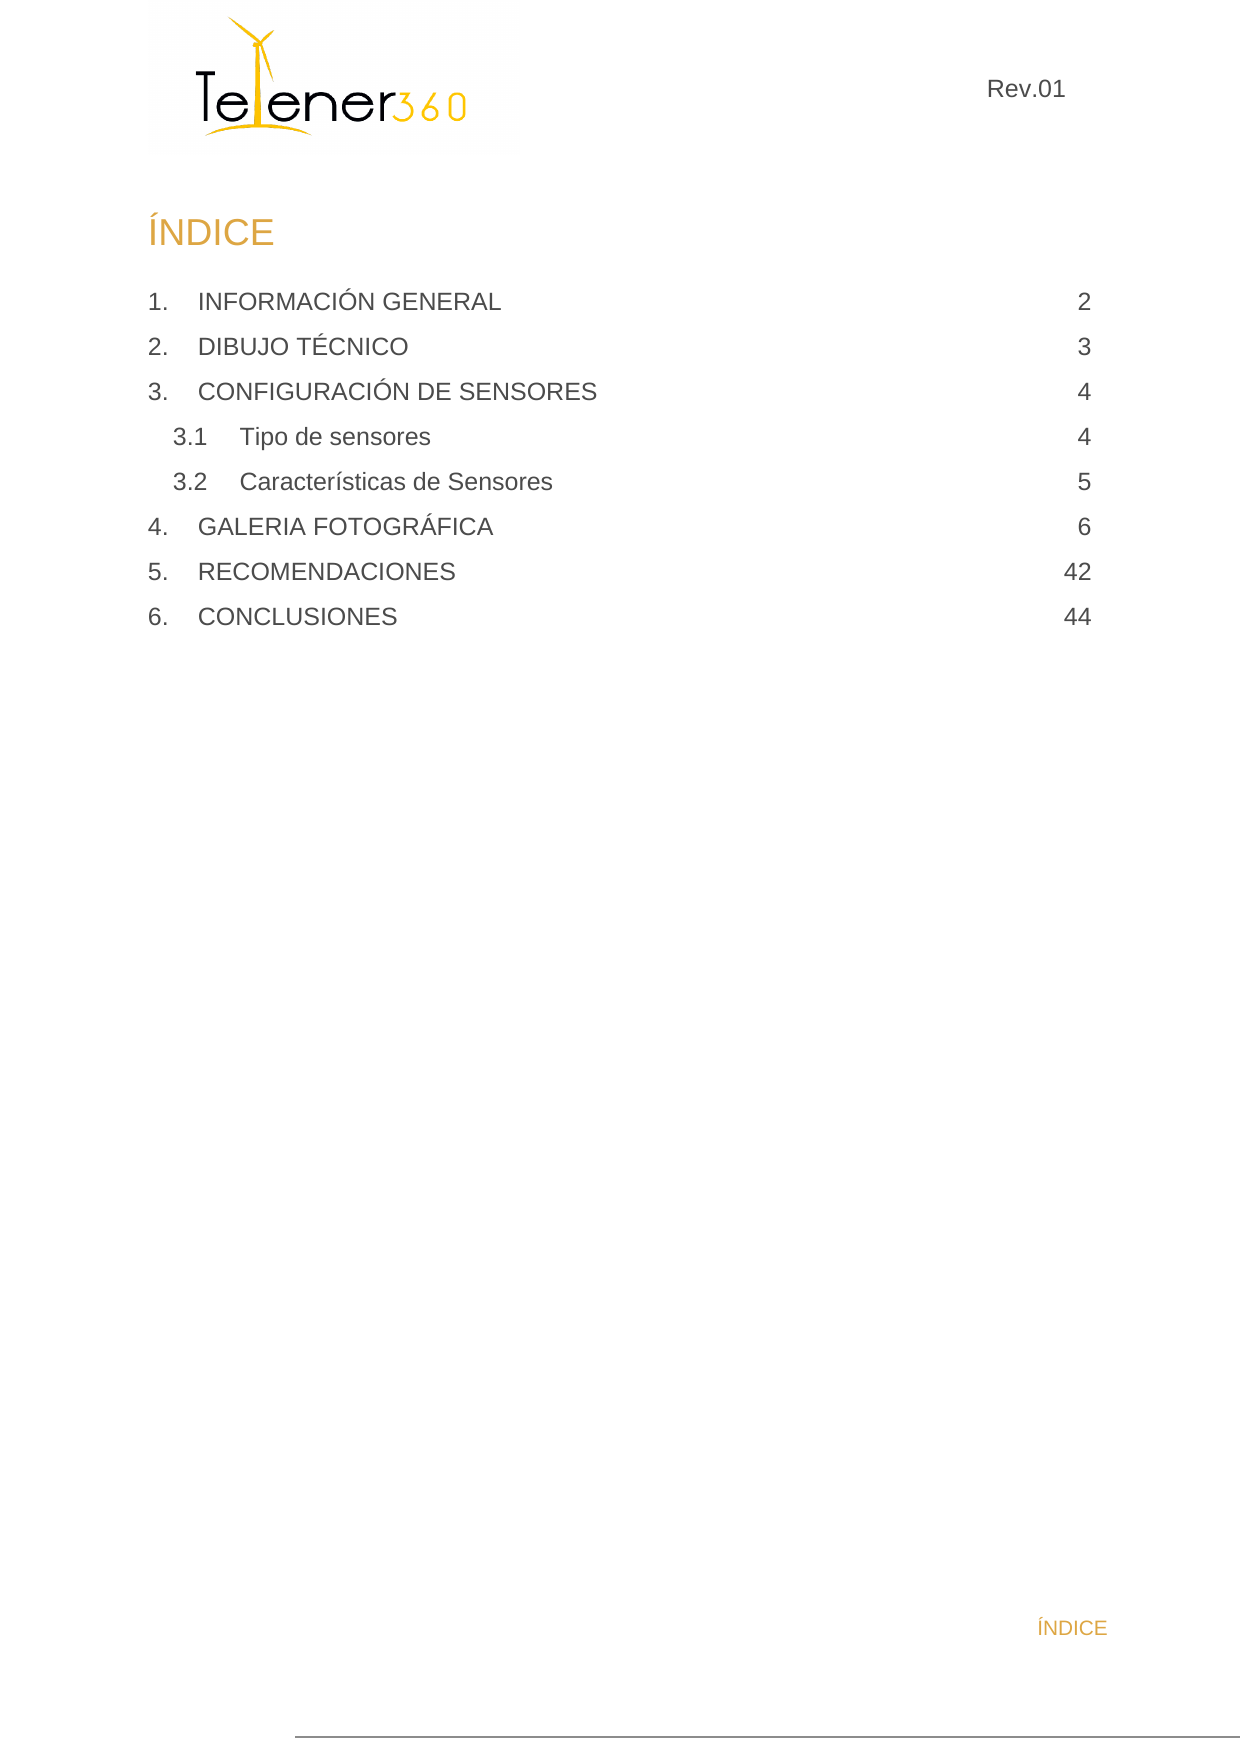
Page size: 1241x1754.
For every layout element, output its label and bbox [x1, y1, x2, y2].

picture [147, 0, 521, 155]
